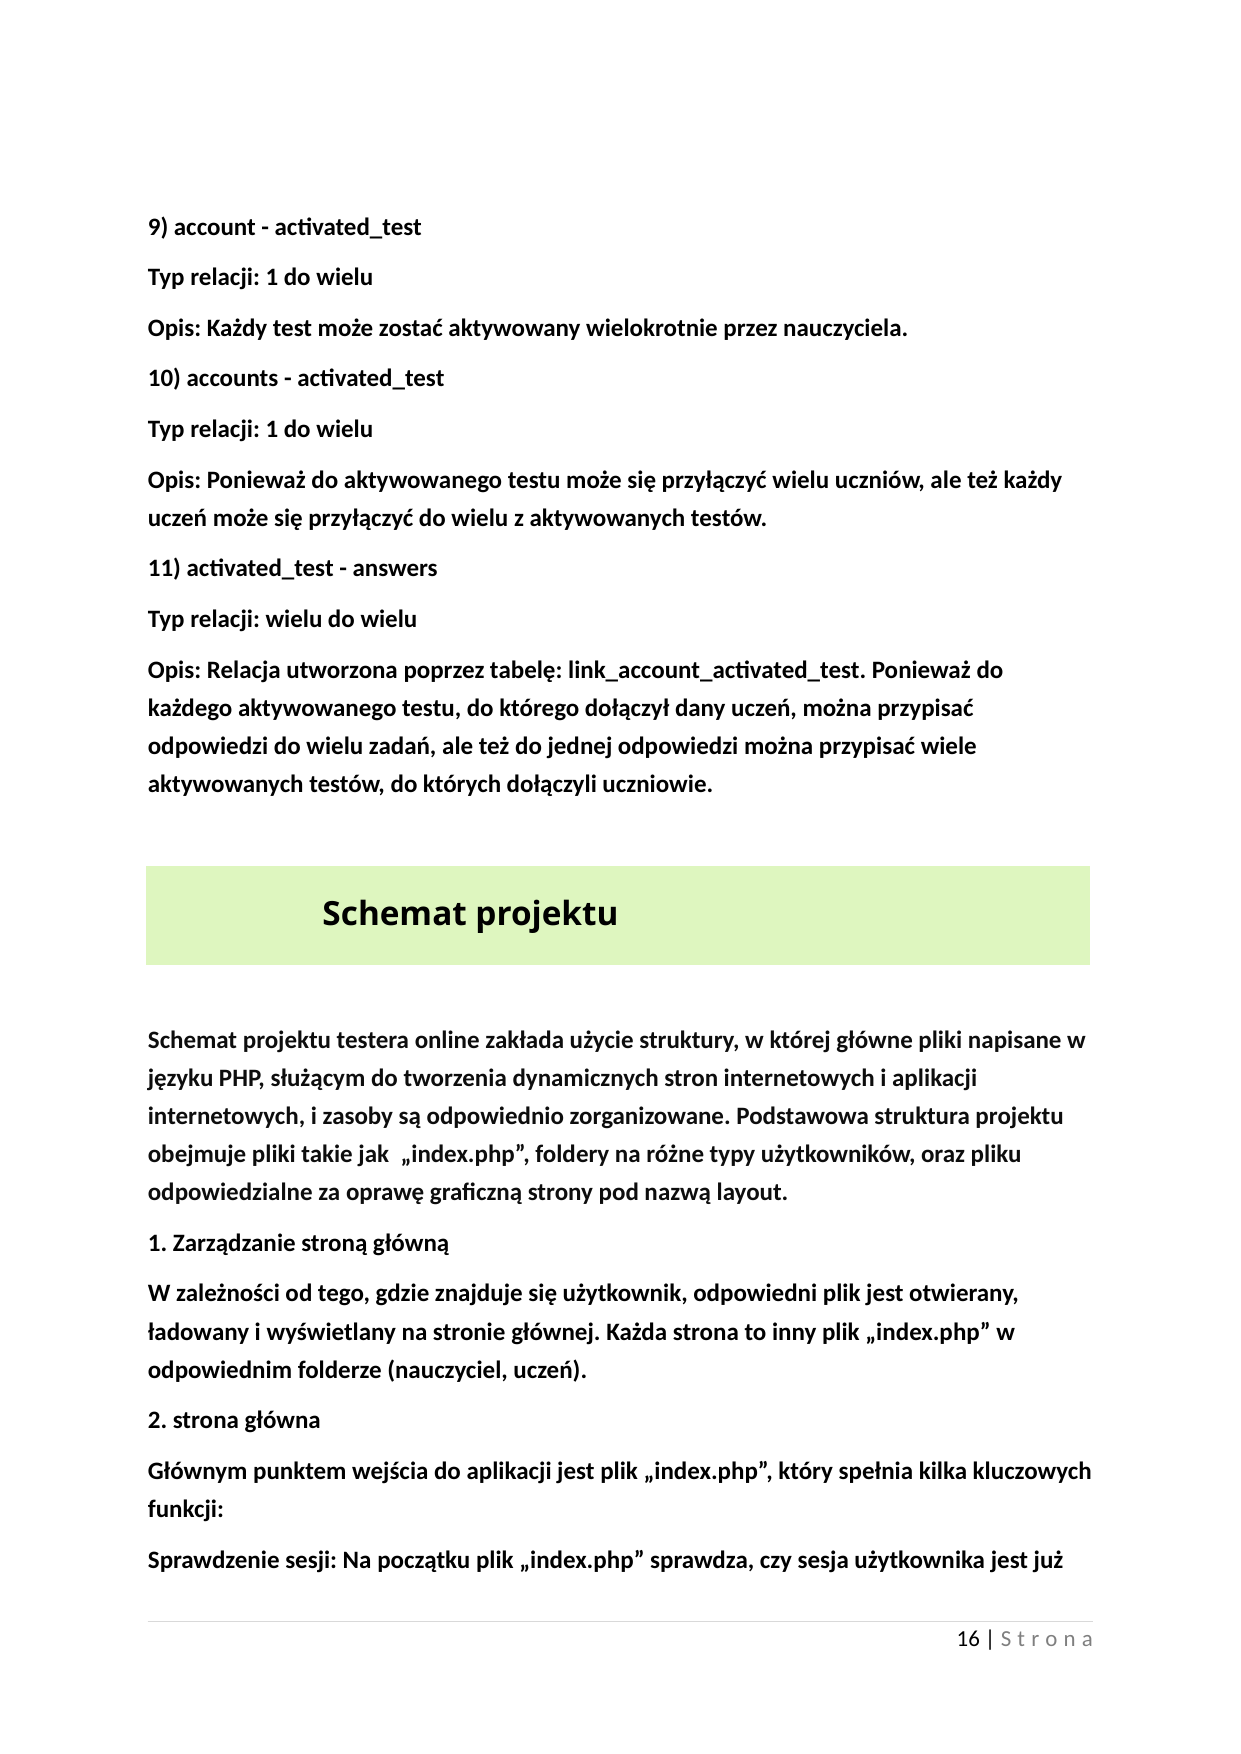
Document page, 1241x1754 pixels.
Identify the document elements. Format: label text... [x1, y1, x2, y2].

table_header Schemat projektu [149, 870, 1087, 962]
text W zależności od tego, gdzie znajduje się użytkownik, odpowiedni plik jest otwierany, ładowany i wyświetlany na stronie głównej. Każda strona to inny plik „index.php” w odpowiednim folderze (nauczyciel, uczeń). [148, 1278, 1093, 1384]
text Opis: Relacja utworzona poprzez tabelę: link_account_activated_test. Ponieważ do każdego aktywowanego testu, do którego dołączył dany uczeń, można przypisać odpowiedzi do wielu zadań, ale też do jednej odpowiedzi można przypisać wiele aktywowanych testów, do których dołączyli uczniowie. [148, 654, 1093, 799]
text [148, 1544, 1093, 1574]
text 9) account - activated_test [148, 211, 1093, 241]
text Typ relacji: 1 do wielu [148, 261, 1093, 292]
text Typ relacji: wielu do wielu [148, 603, 1093, 634]
text 10) accounts - activated_test [148, 363, 1093, 393]
text Opis: Ponieważ do aktywowanego testu może się przyłączyć wielu uczniów, ale też każdy uczeń może się przyłączyć do wielu z aktywowanych testów. [148, 464, 1093, 532]
text 1. Zarządzanie stroną główną [148, 1227, 1093, 1257]
text Typ relacji: 1 do wielu [148, 413, 1093, 444]
text 11) activated_test - answers [148, 553, 1093, 583]
text 2. strona główna [148, 1404, 1093, 1435]
text Opis: Każdy test może zostać aktywowany wielokrotnie przez nauczyciela. [148, 312, 1093, 342]
text Głównym punktem wejścia do aplikacji jest plik „index.php”, który spełnia kilka kluczowych funkcji: [148, 1455, 1093, 1524]
text Schemat projektu testera online zakłada użycie struktury, w której główne pliki napisane w języku PHP, służącym do tworzenia dynamicznych stron internetowych i aplikacji internetowych, i zasoby są odpowiednio zorganizowane. Podstawowa struktura projektu obejmuje pliki takie jak „index.php”, foldery na różne typy użytkowników, oraz pliku odpowiedzialne za oprawę graficzną strony pod nazwą layout. [148, 1024, 1093, 1207]
